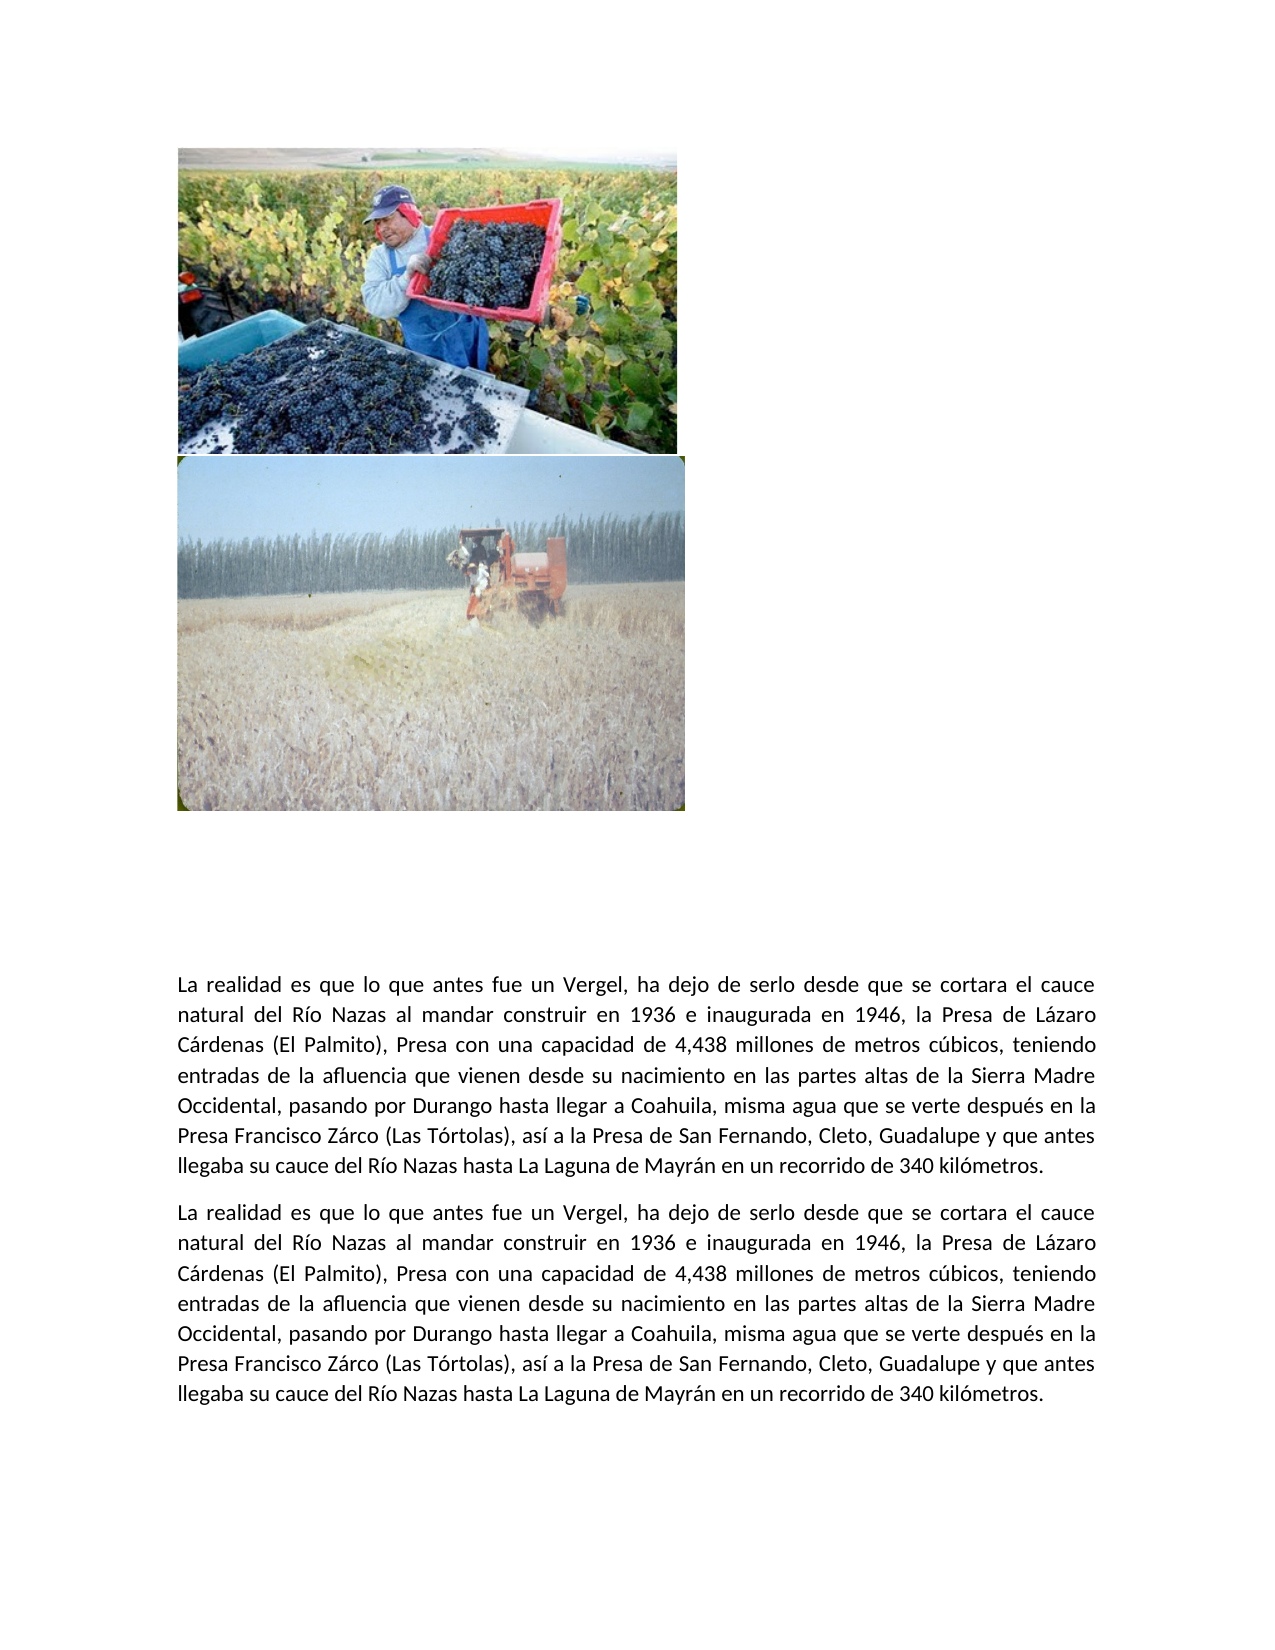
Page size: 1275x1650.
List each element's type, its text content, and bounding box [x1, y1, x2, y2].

text La realidad es que lo que antes fue un Vergel, ha dejo de serlo desde que se cortara el cauce natural del Río Nazas al mandar construir en 1936 e inaugurada en 1946, la Presa de Lázaro Cárdenas (El Palmito), Presa con una capacidad de 4,438 millones de metros cúbicos, teniendo entradas de la afluencia que vienen desde su nacimiento en las partes altas de la Sierra Madre Occidental, pasando por Durango hasta llegar a Coahuila, misma agua que se verte después en la Presa Francisco Zárco (Las Tórtolas), así a la Presa de San Fernando, Cleto, Guadalupe y que antes llegaba su cauce del Río Nazas hasta La Laguna de Mayrán en un recorrido de 340 kilómetros. [177, 970, 1098, 1179]
picture [177, 456, 685, 811]
text La realidad es que lo que antes fue un Vergel, ha dejo de serlo desde que se cortara el cauce natural del Río Nazas al mandar construir en 1936 e inaugurada en 1946, la Presa de Lázaro Cárdenas (El Palmito), Presa con una capacidad de 4,438 millones de metros cúbicos, teniendo entradas de la afluencia que vienen desde su nacimiento en las partes altas de la Sierra Madre Occidental, pasando por Durango hasta llegar a Coahuila, misma agua que se verte después en la Presa Francisco Zárco (Las Tórtolas), así a la Presa de San Fernando, Cleto, Guadalupe y que antes llegaba su cauce del Río Nazas hasta La Laguna de Mayrán en un recorrido de 340 kilómetros. [177, 1198, 1098, 1407]
picture [177, 147, 678, 454]
